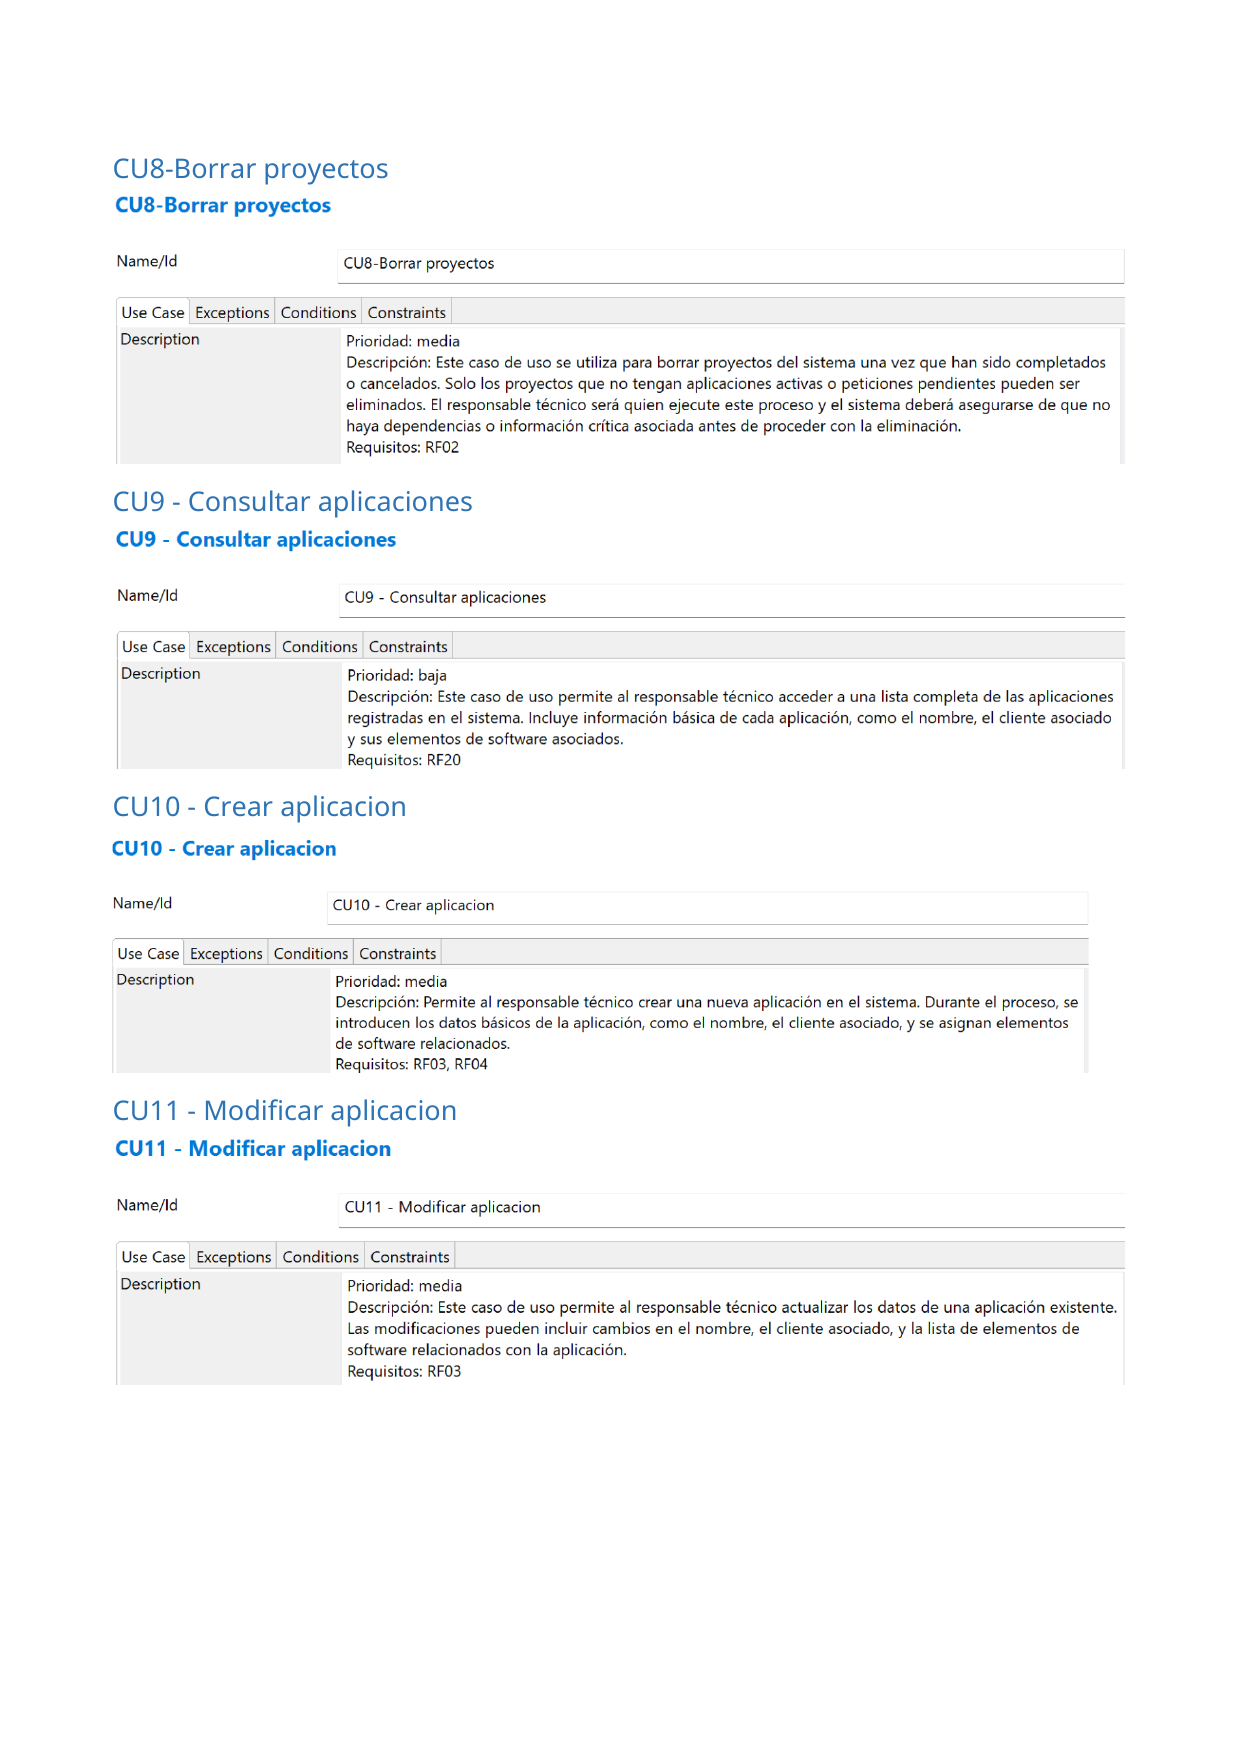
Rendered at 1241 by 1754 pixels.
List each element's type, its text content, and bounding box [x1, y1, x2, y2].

picture [112, 521, 1125, 769]
picture [112, 1131, 1125, 1385]
picture [112, 189, 1125, 464]
picture [112, 826, 1089, 1073]
